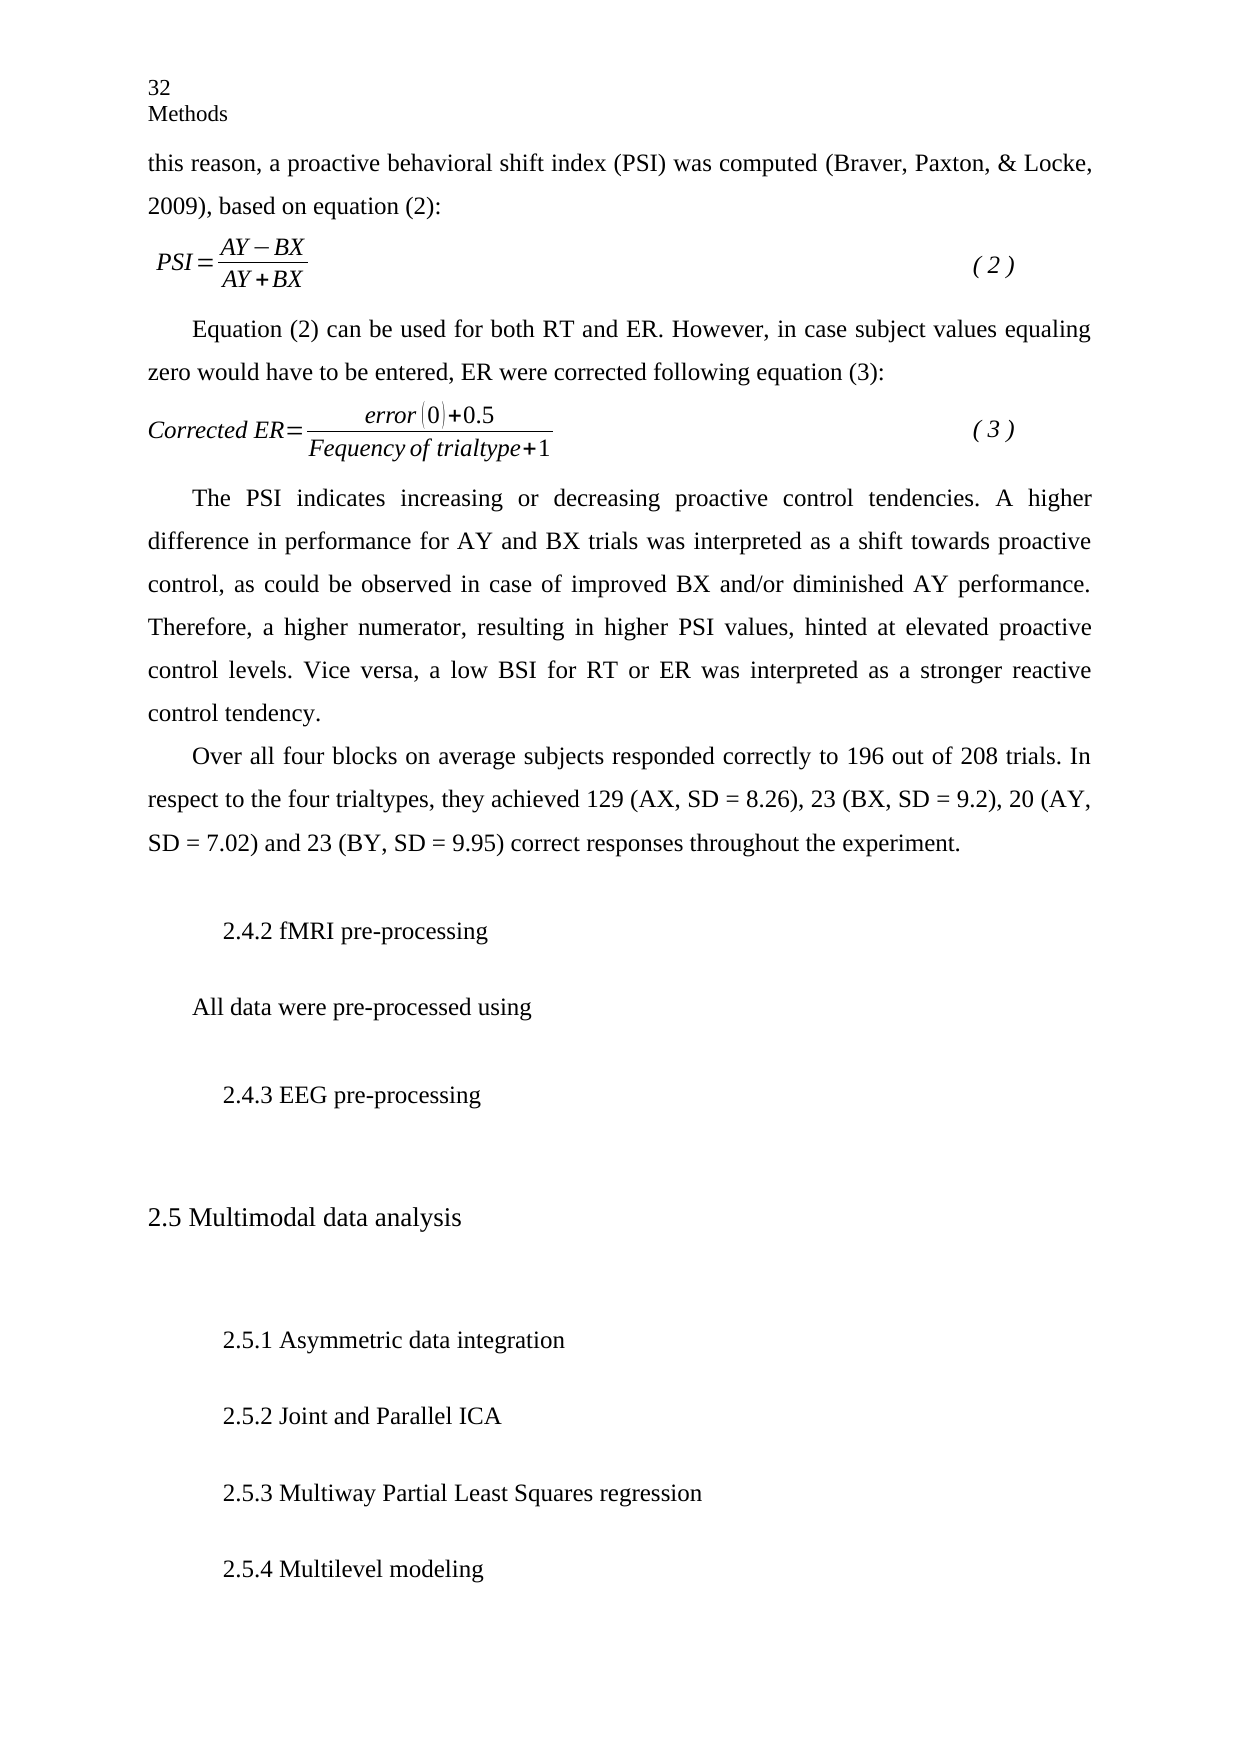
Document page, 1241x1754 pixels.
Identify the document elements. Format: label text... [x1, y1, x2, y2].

subtitle 2.4.2 fMRI pre-processing [223, 916, 1093, 945]
text Over all four blocks on average subjects responded correctly to 196 out of 208 trials. In respect to the four trialtypes, they achieved 129 (AX, SD = 8.26), 23 (BX, SD = 9.2), 20 (AY, SD = 7.02) and 23 (BY, SD = 9.95) correct responses throughout the experiment. [148, 741, 1093, 856]
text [148, 148, 1093, 219]
subtitle 2.5.2 Joint and Parallel ICA [223, 1401, 1093, 1430]
text The PSI indicates increasing or decreasing proactive control tendencies. A higher difference in performance for AY and BX trials was interpreted as a shift towards proactive control, as could be observed in case of improved BX and/or diminished AY performance. Therefore, a higher numerator, resulting in higher PSI values, hinted at elevated proactive control levels. Vice versa, a low BSI for RT or ER was interpreted as a stronger reactive control tendency. [148, 483, 1093, 727]
subtitle 2.4.3 EEG pre-processing [223, 1080, 1093, 1109]
text All data were pre-processed using [148, 992, 1093, 1021]
text ( 2 ) [148, 234, 1093, 293]
text ( 3 ) [148, 400, 1093, 462]
subtitle 2.5.3 Multiway Partial Least Squares regression [223, 1478, 1093, 1506]
text Equation (2) can be used for both RT and ER. However, in case subject values equaling zero would have to be entered, ER were corrected following equation (3): [148, 314, 1093, 386]
subtitle 2.5.4 Multilevel modeling [223, 1554, 1093, 1582]
subtitle 2.5 Multimodal data analysis [148, 1202, 1093, 1233]
subtitle 2.5.1 Asymmetric data integration [223, 1325, 1093, 1354]
